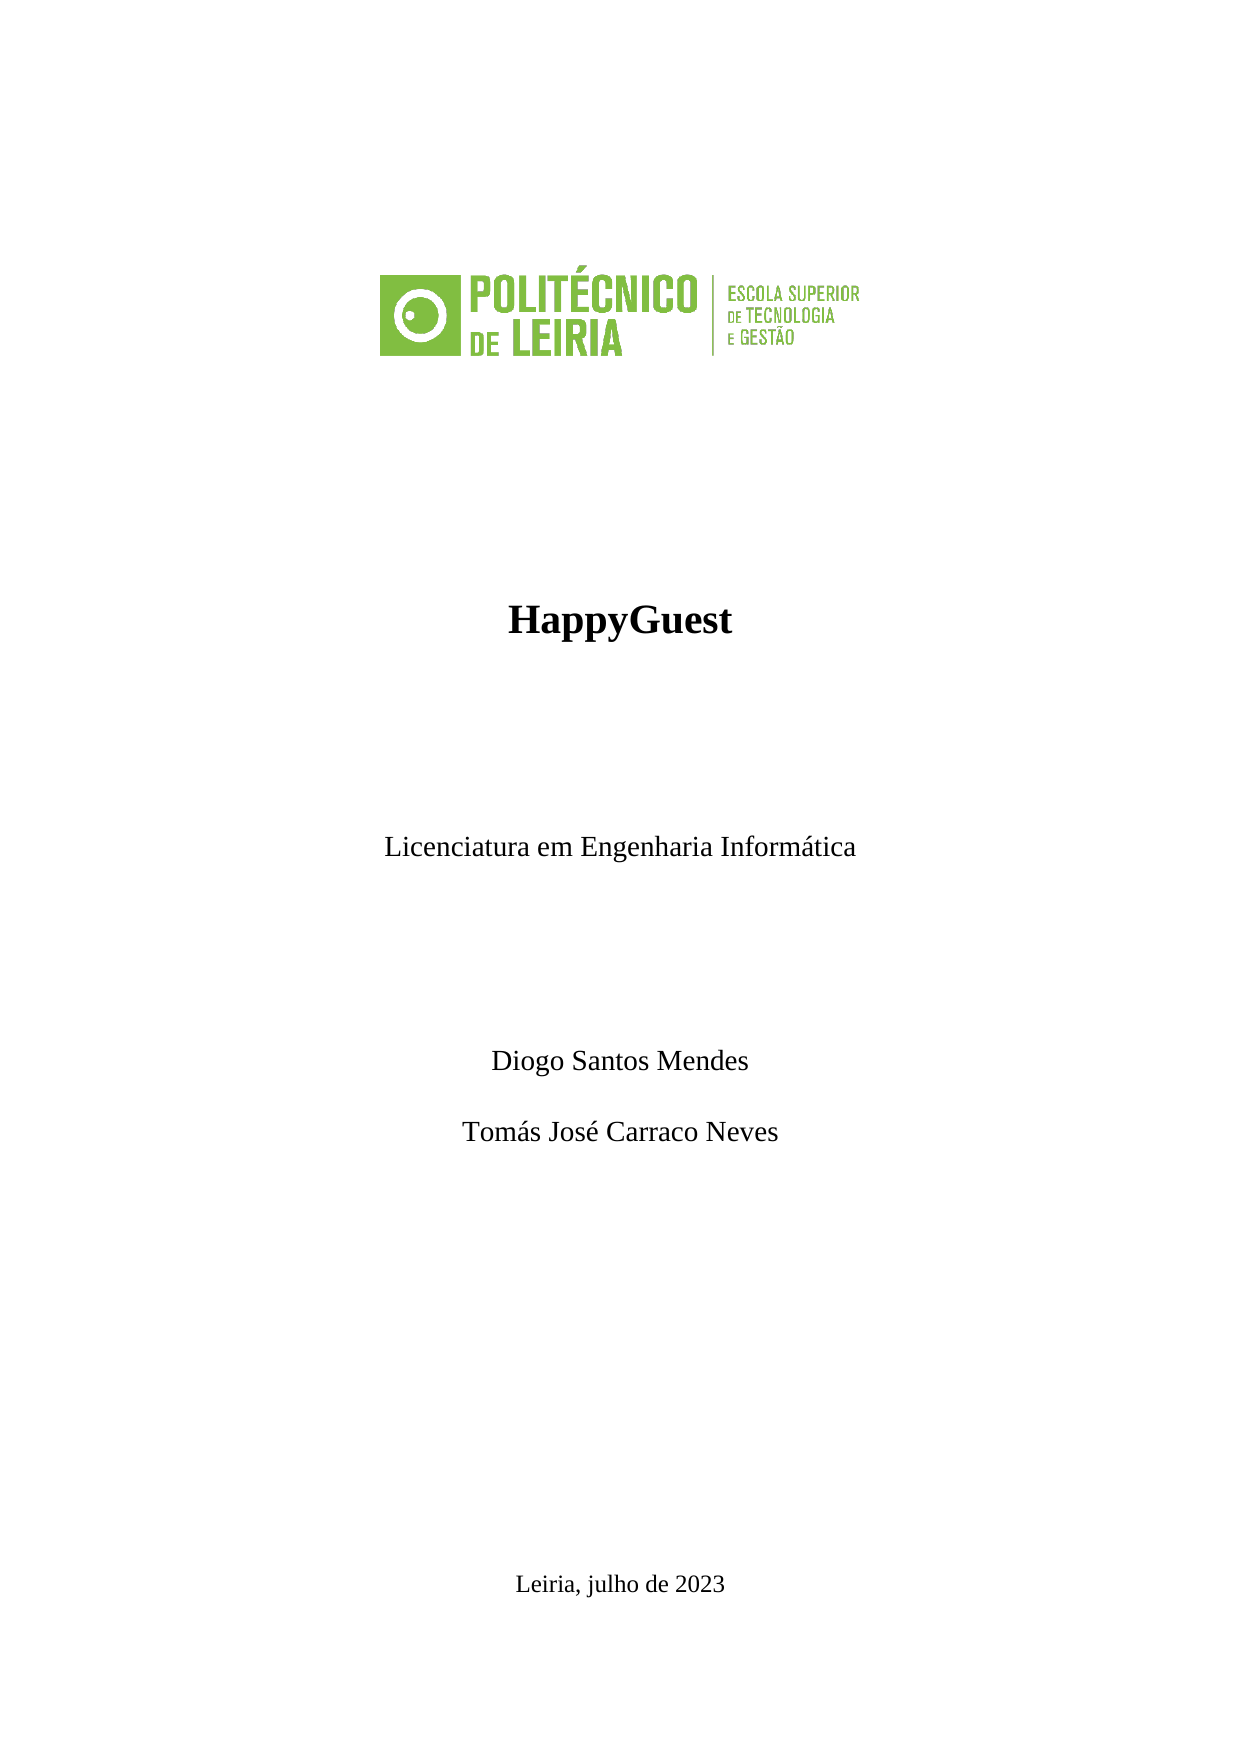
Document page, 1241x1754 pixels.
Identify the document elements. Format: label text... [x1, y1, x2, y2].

picture [343, 233, 897, 388]
text HappyGuest [177, 594, 1063, 642]
text Diogo Santos Mendes [177, 1043, 1063, 1076]
text Tomás José Carraco Neves [177, 1114, 1063, 1147]
text Leiria, julho de 2023 [177, 1569, 1063, 1597]
text Licenciatura em Engenharia Informática [177, 829, 1063, 863]
